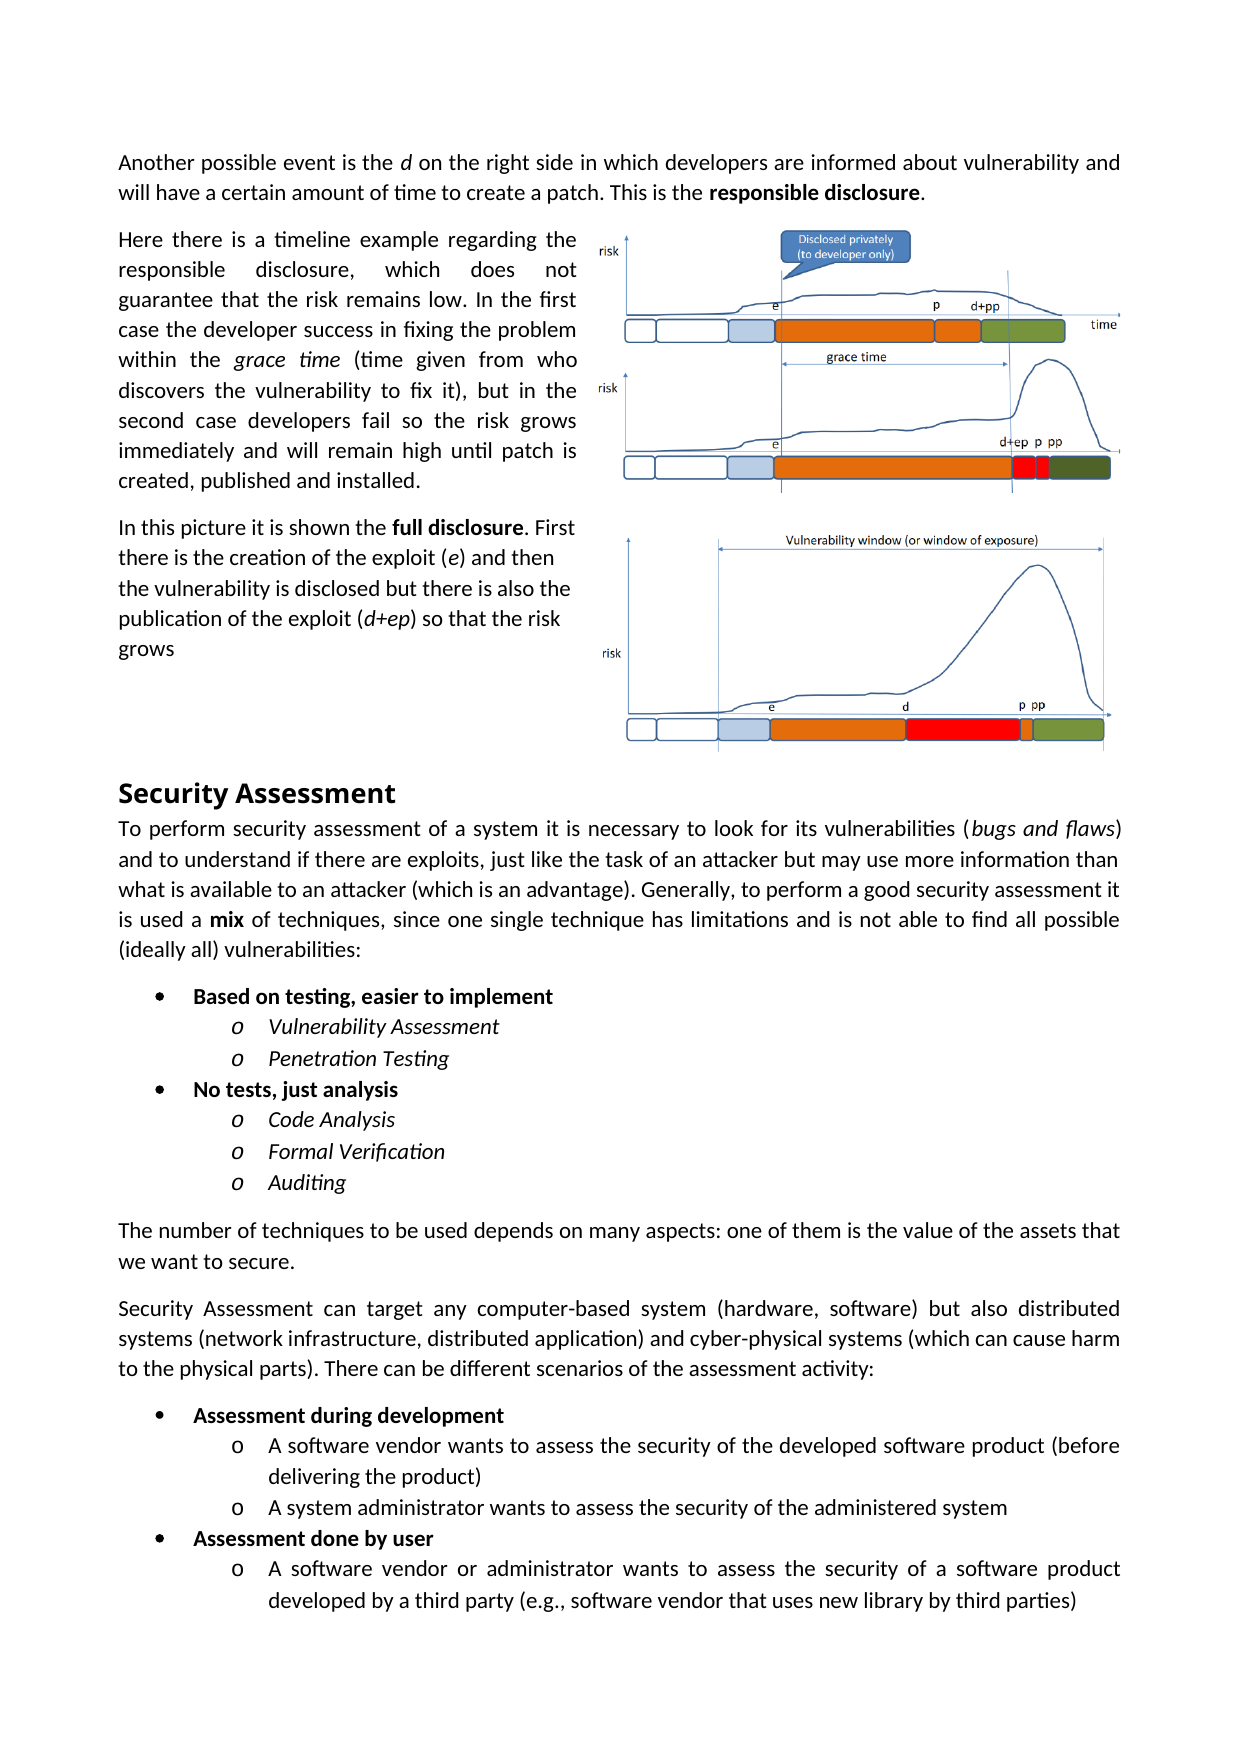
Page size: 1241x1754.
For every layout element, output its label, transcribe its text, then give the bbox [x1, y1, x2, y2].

list Penetration Testing [231, 1044, 1122, 1073]
picture [595, 226, 1120, 492]
list A software vendor wants to assess the security of the developed software product (before delivering the product) [231, 1431, 1122, 1491]
list Auditing [231, 1168, 1122, 1198]
list Vulnerability Assessment [231, 1012, 1122, 1042]
list Assessment during development [156, 1401, 1122, 1429]
text In this picture it is shown the full disclosure. First there is the creation of the exploit (e) and then the vulnerability is disclosed but there is also the publication of the exploit (d+ep) so that the risk grows [118, 513, 595, 662]
text To perform security assessment of a system it is necessary to look for its vulnerabilities (bugs and flaws) and to understand if there are exploits, just like the task of an attacker but may use more information than what is available to an attacker (which is an advantage). Generally, to perform a good security assessment it is used a mix of techniques, since one single technique has limitations and is not able to find all possible (ideally all) vulnerabilities: [118, 814, 1122, 963]
list Formal Verification [231, 1137, 1122, 1166]
text Security Assessment can target any computer-based system (hardware, software) but also distributed systems (network infrastructure, distributed application) and cyber-physical systems (which can cause harm to the physical parts). There can be different scenarios of the assessment activity: [118, 1294, 1122, 1382]
picture [595, 513, 1123, 762]
text Another possible event is the d on the right side in which developers are informed about vulnerability and will have a certain amount of time to create a patch. This is the responsible disclosure. [118, 148, 1122, 206]
list Based on testing, easier to implement [156, 982, 1122, 1010]
list A software vendor or administrator wants to assess the security of a software product developed by a third party (e.g., software vendor that uses new library by third parties) [231, 1554, 1122, 1614]
text The number of techniques to be used depends on many aspects: one of them is the value of the assets that we want to secure. [118, 1217, 1122, 1275]
list Assessment done by user [156, 1524, 1122, 1552]
list Code Analysis [231, 1106, 1122, 1135]
subtitle Security Assessment [118, 775, 1122, 812]
list A system administrator wants to assess the security of the administered system [231, 1493, 1122, 1522]
list No tests, just analysis [156, 1075, 1122, 1103]
